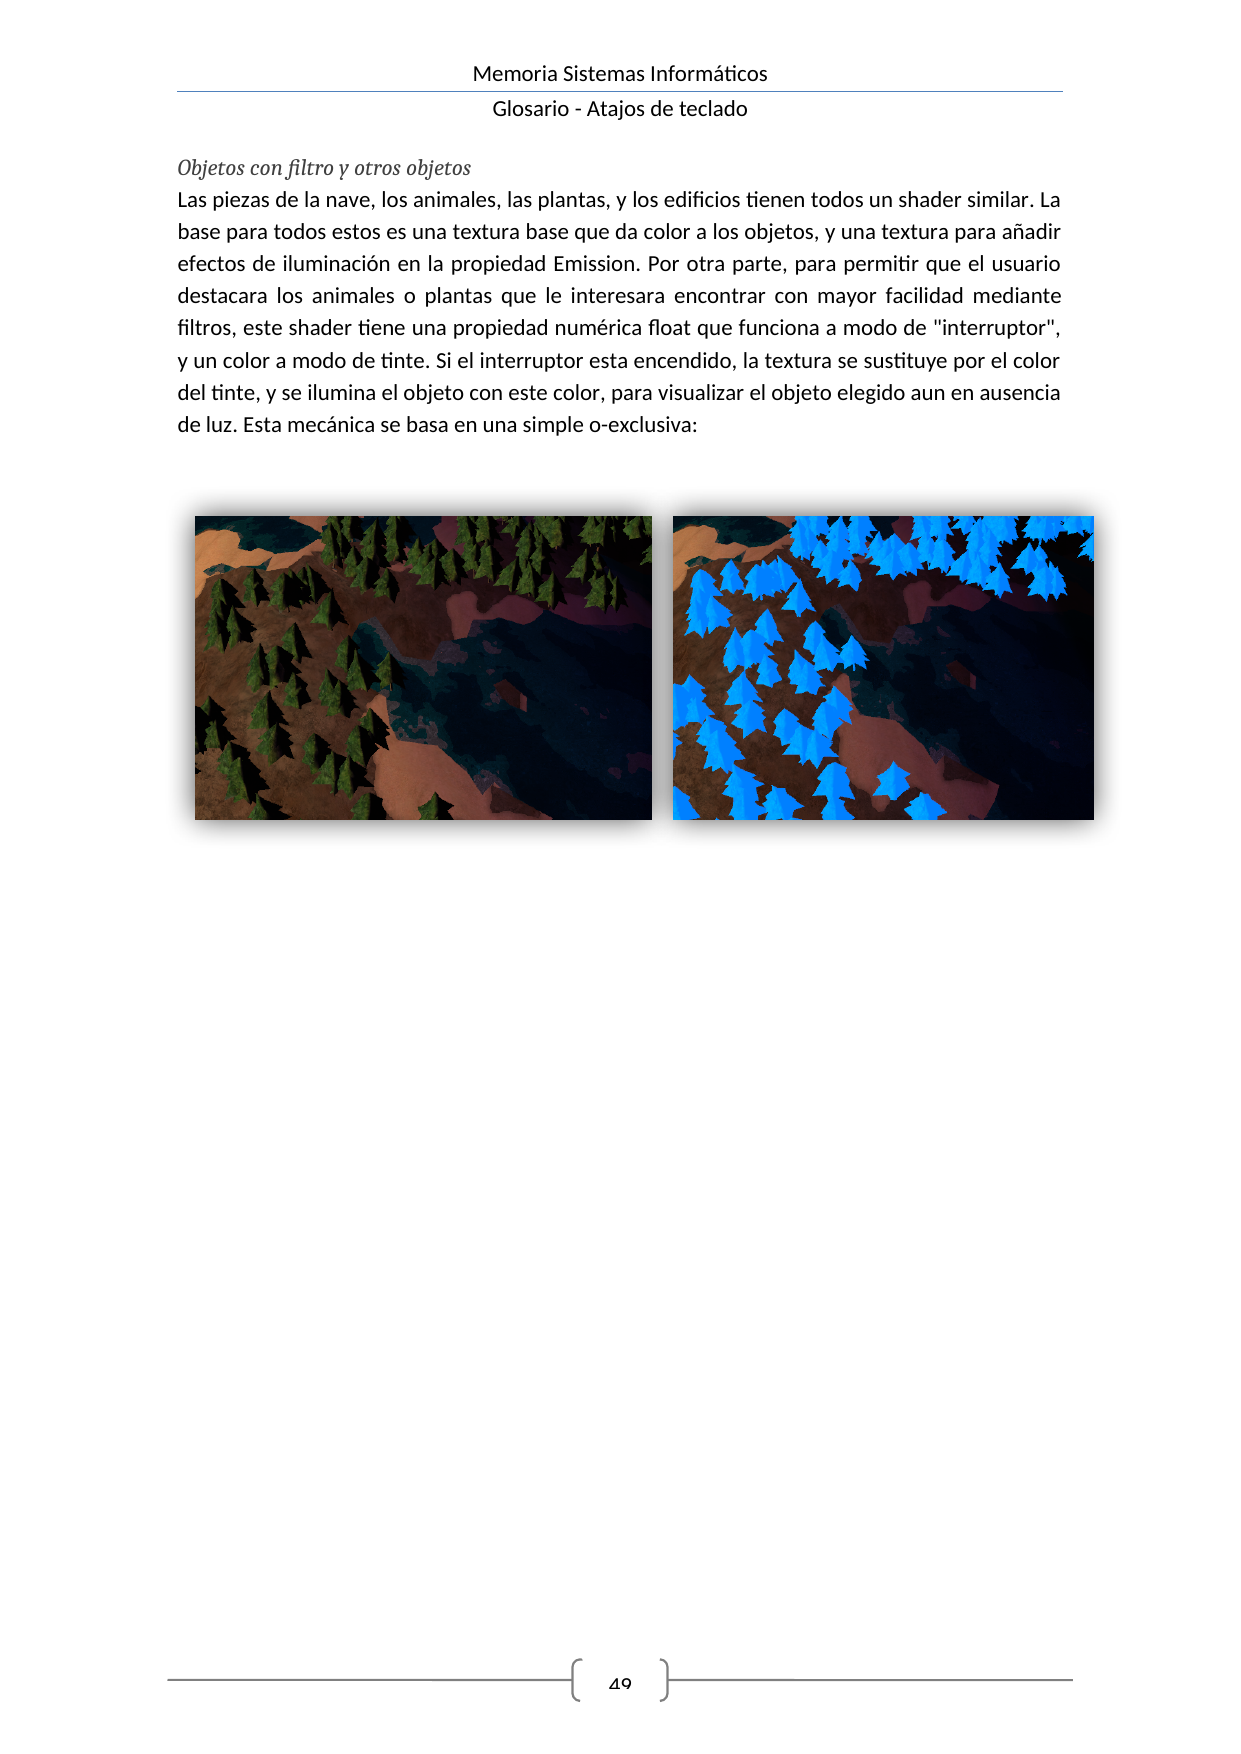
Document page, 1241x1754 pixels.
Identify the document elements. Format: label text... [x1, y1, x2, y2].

picture [195, 516, 652, 820]
picture [673, 516, 1094, 820]
text Las piezas de la nave, los animales, las plantas, y los edificios tienen todos un shader similar. La base para todos estos es una textura base que da color a los objetos, y una textura para añadir efectos de iluminación en la propiedad Emission. Por otra parte, para permitir que el usuario destacara los animales o plantas que le interesara encontrar con mayor facilidad mediante filtros, este shader tiene una propiedad numérica float que funciona a modo de "interruptor", y un color a modo de tinte. Si el interruptor esta encendido, la textura se sustituye por el color del tinte, y se ilumina el objeto con este color, para visualizar el objeto elegido aun en ausencia de luz. Esta mecánica se basa en una simple o-exclusiva: [177, 185, 1063, 438]
subtitle Objetos con filtro y otros objetos [177, 154, 1063, 181]
